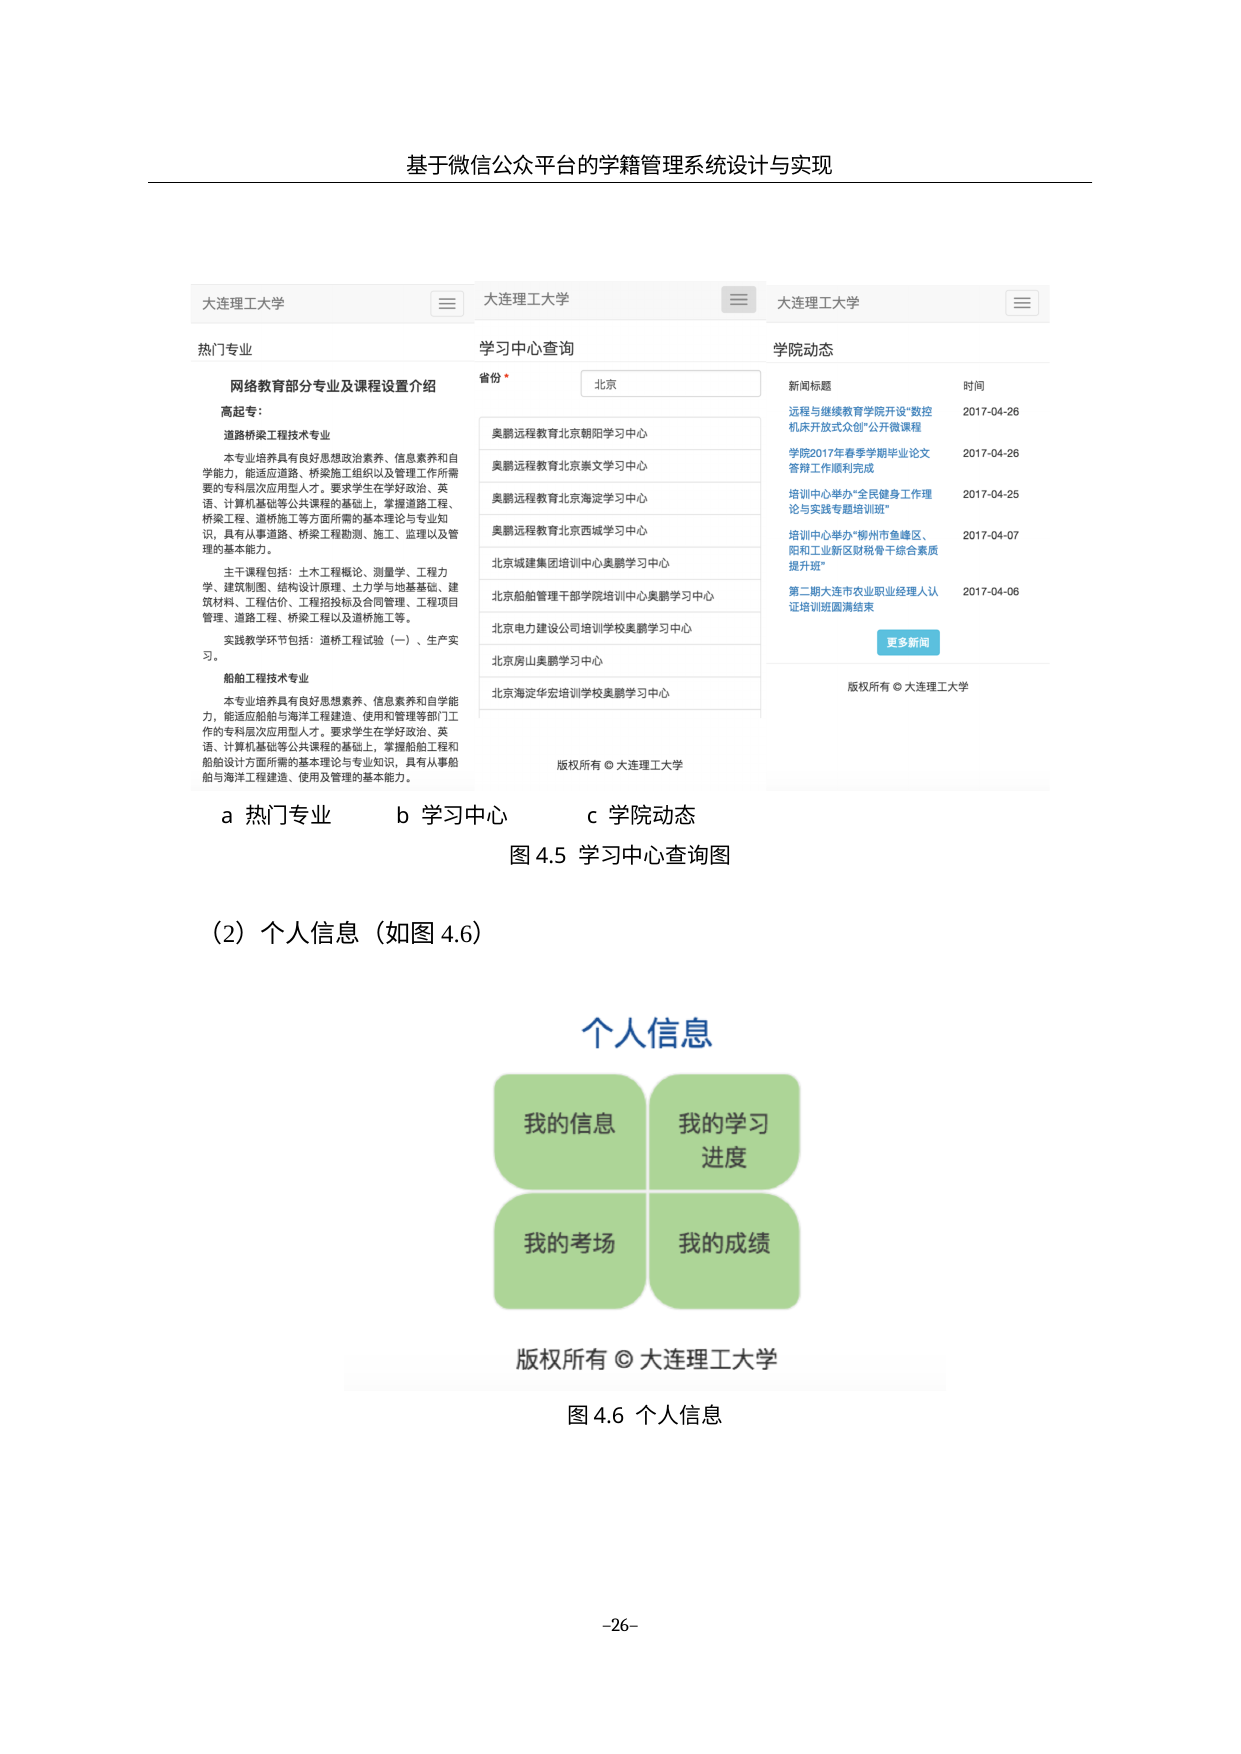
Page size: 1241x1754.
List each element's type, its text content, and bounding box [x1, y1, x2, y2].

picture [344, 994, 947, 1391]
text a 热门专业 b 学习中心 c 学院动态 [148, 798, 1092, 830]
picture [190, 281, 1050, 791]
text 图4.6 个人信息 [148, 1398, 1092, 1430]
text （2）个人信息（如图 4.6） [148, 913, 1092, 949]
text 图4.5 学习中心查询图 [148, 838, 1092, 869]
